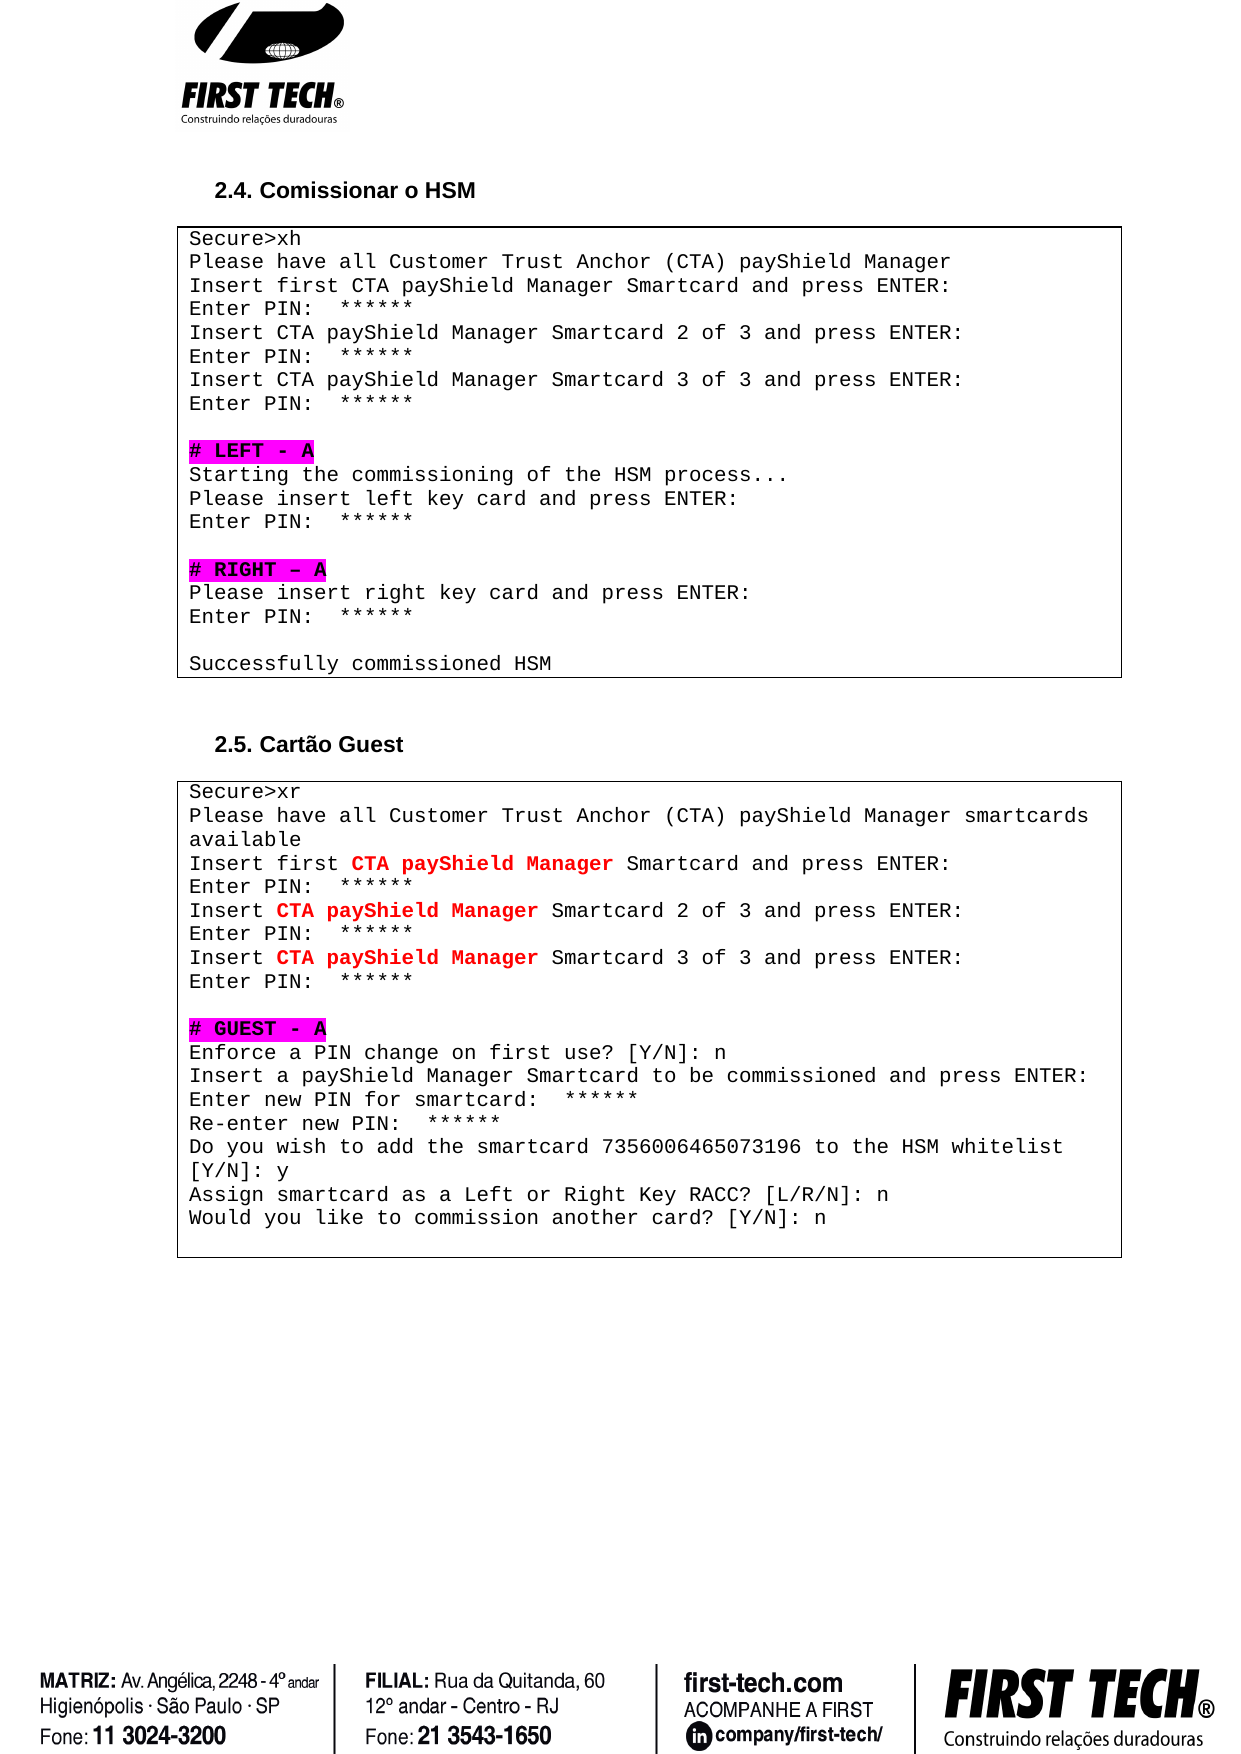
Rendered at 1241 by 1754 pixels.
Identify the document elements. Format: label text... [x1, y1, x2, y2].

picture [0, 1603, 1241, 1754]
table_header Secure>xh Please have all Customer Trust Anchor (CTA) payShield Manager Insert first CTA payShield Manager Smartcard and press ENTER: Enter PIN: ****** Insert CTA payShield Manager Smartcard 2 of 3 and press ENTER: Enter PIN: ****** Insert CTA payShield Manager Smartcard 3 of 3 and press ENTER: Enter PIN: ****** # LEFT - A Starting the commissioning of the HSM process... Please insert left key card and press ENTER: Enter PIN: ****** # RIGHT – A Please insert right key card and press ENTER: Enter PIN: ****** Successfully commissioned HSM [178, 228, 1121, 677]
subtitle Comissionar o HSM [214, 177, 1122, 203]
subtitle Cartão Guest [214, 731, 1122, 758]
table_header Secure>xr Please have all Customer Trust Anchor (CTA) payShield Manager smartcards available Insert first CTA payShield Manager Smartcard and press ENTER: Enter PIN: ****** Insert CTA payShield Manager Smartcard 2 of 3 and press ENTER: Enter PIN: ****** Insert CTA payShield Manager Smartcard 3 of 3 and press ENTER: Enter PIN: ****** # GUEST - A Enforce a PIN change on first use? [Y/N]: n Insert a payShield Manager Smartcard to be commissioned and press ENTER: Enter new PIN for smartcard: ****** Re-enter new PIN: ****** Do you wish to add the smartcard 7356006465073196 to the HSM whitelist [Y/N]: y Assign smartcard as a Left or Right Key RACC? [L/R/N]: n Would you like to commission another card? [Y/N]: n [178, 782, 1121, 1257]
picture [175, 0, 351, 132]
